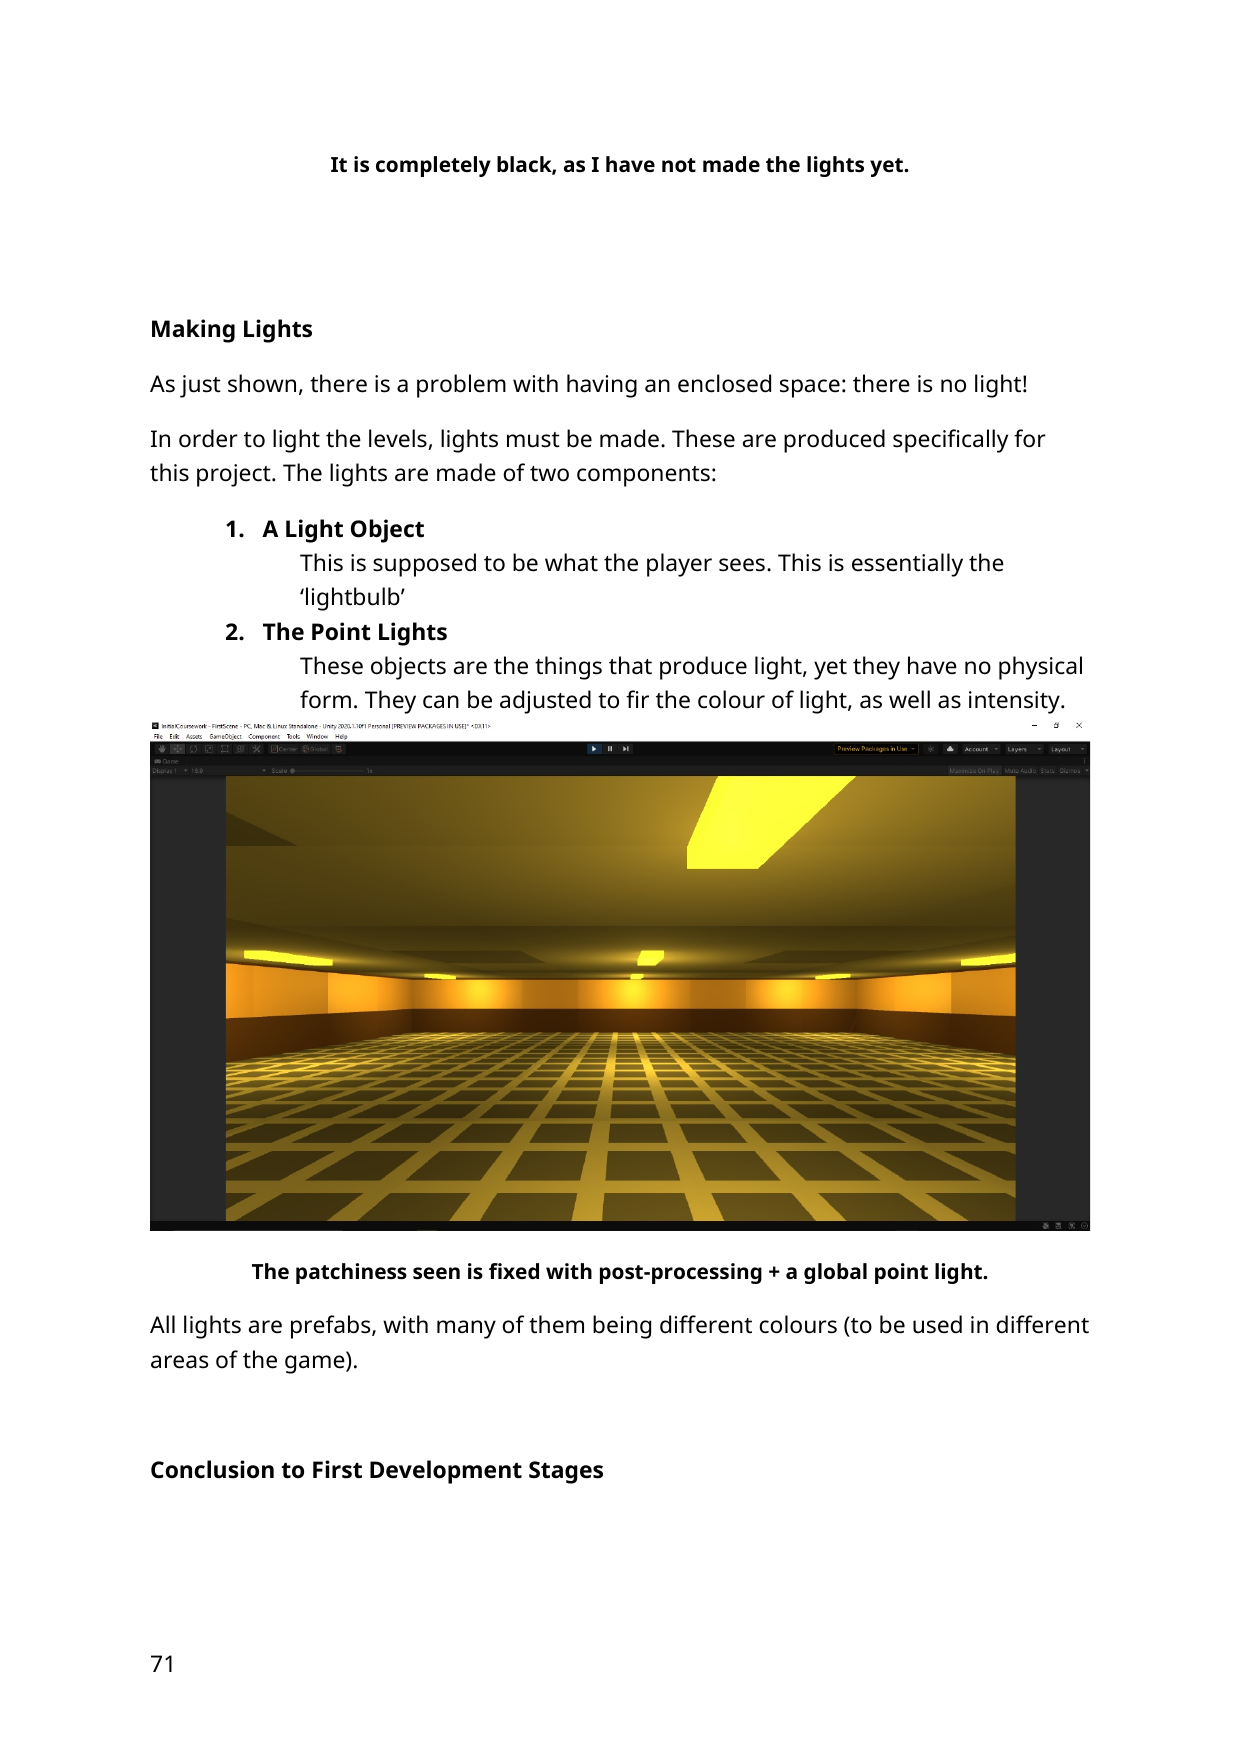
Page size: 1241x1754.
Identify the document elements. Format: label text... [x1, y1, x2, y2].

list A Light Object [225, 512, 1090, 544]
text It is completely black, as I have not made the lights yet. [150, 150, 1090, 178]
list The Point Lights [225, 616, 1090, 647]
text Conclusion to First Development Stages [150, 1454, 1090, 1485]
list This is supposed to be what the player sees. This is essentially the ‘lightbulb’ [300, 547, 1090, 612]
text As just shown, there is a problem with having an enclosed space: there is no light! [150, 368, 1090, 399]
list These objects are the things that produce light, yet they have no physical form. They can be adjusted to fir the colour of light, as well as intensity. [300, 650, 1090, 716]
picture [150, 720, 1091, 1231]
text All lights are prefabs, with many of them being different colours (to be used in different areas of the game). [150, 1309, 1090, 1375]
text In order to light the levels, lights must be made. These are produced specifically for this project. The lights are made of two components: [150, 423, 1090, 488]
text The patchiness seen is fixed with post-processing + a global point light. [150, 1231, 1090, 1286]
text Making Lights [150, 312, 1090, 344]
